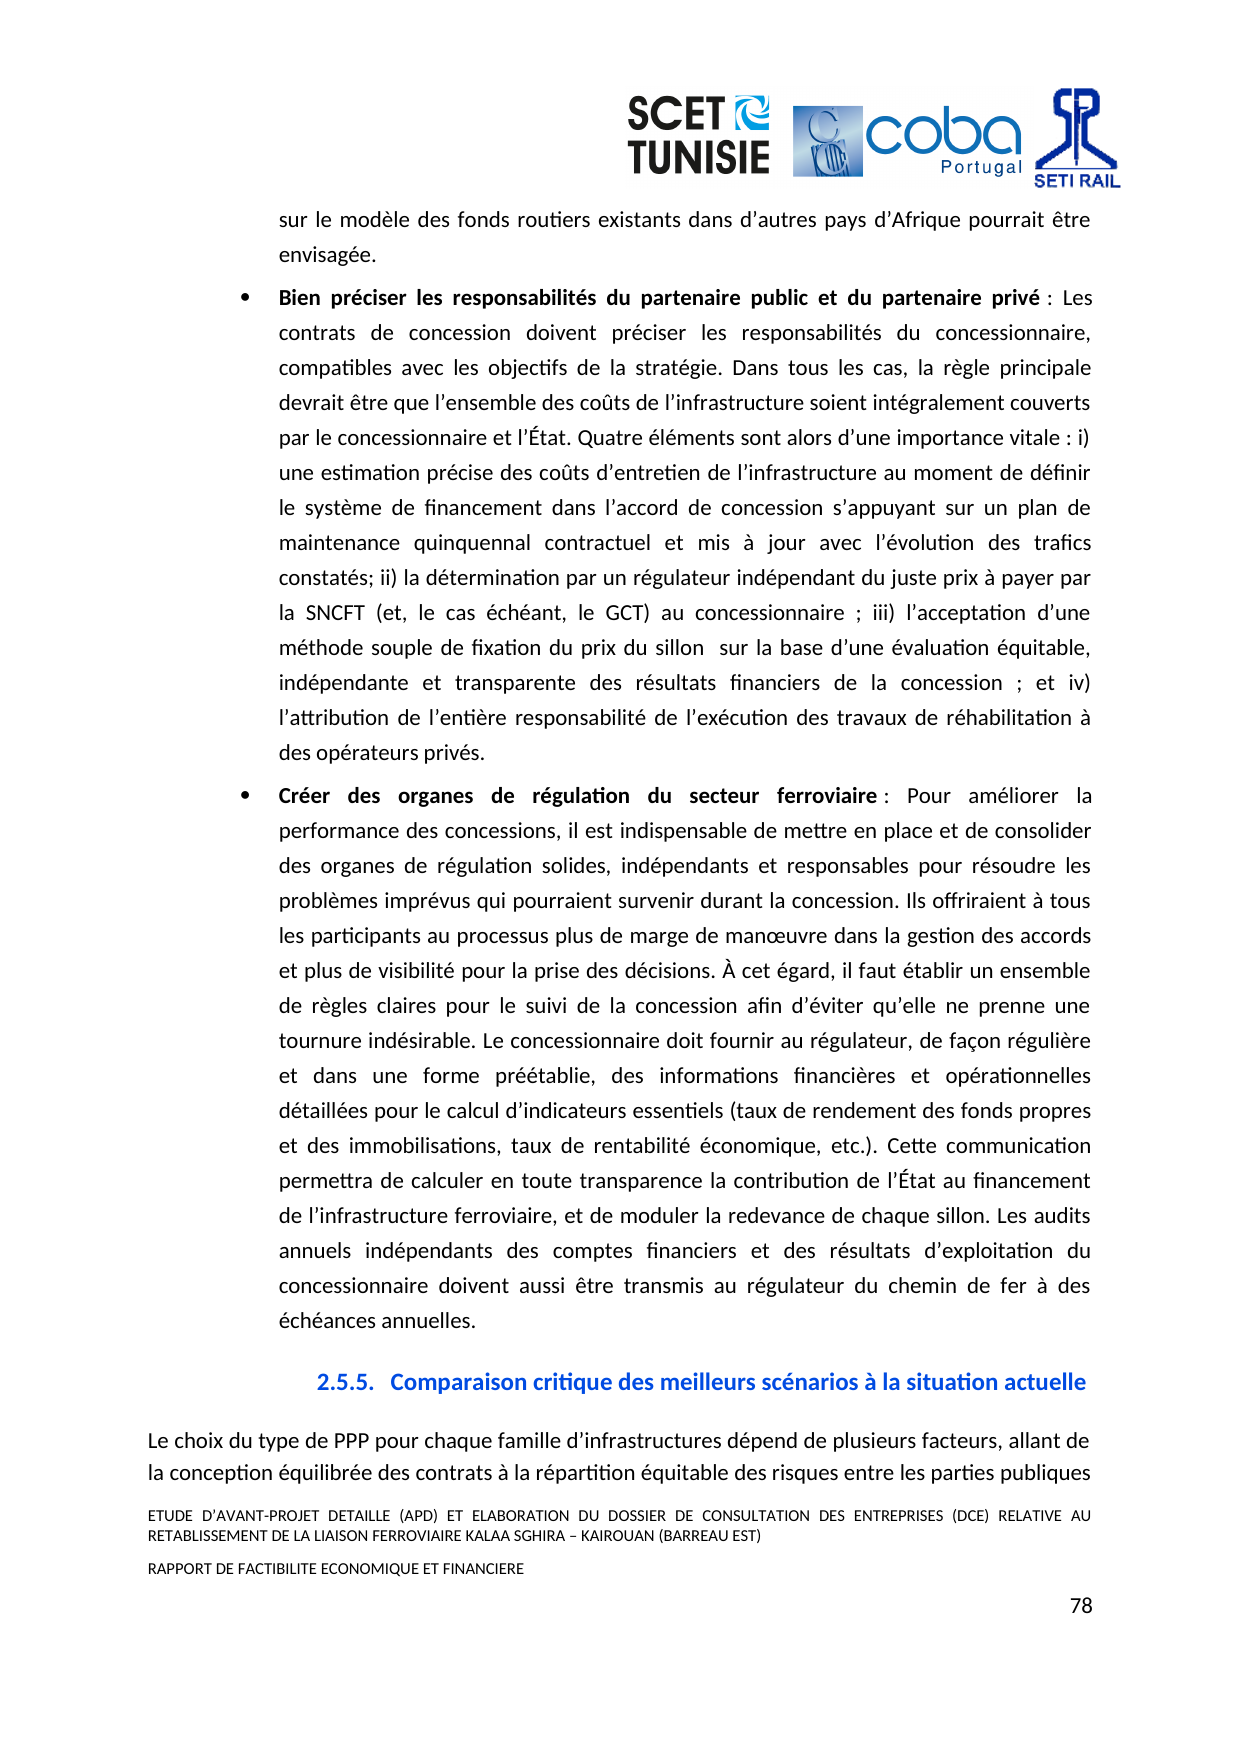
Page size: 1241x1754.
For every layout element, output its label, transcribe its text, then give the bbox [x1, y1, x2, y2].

list Créer des organes de régulation du secteur ferroviaire : Pour améliorer la performance des concessions, il est indispensable de mettre en place et de consolider des organes de régulation solides, indépendants et responsables pour résoudre les problèmes imprévus qui pourraient survenir durant la concession. Ils offriraient à tous les participants au processus plus de marge de manœuvre dans la gestion des accords et plus de visibilité pour la prise des décisions. À cet égard, il faut établir un ensemble de règles claires pour le suivi de la concession afin d’éviter qu’elle ne prenne une tournure indésirable. Le concessionnaire doit fournir au régulateur, de façon régulière et dans une forme préétablie, des informations financières et opérationnelles détaillées pour le calcul d’indicateurs essentiels (taux de rendement des fonds propres et des immobilisations, taux de rentabilité économique, etc.). Cette communication permettra de calculer en toute transparence la contribution de l’État au financement de l’infrastructure ferroviaire, et de moduler la redevance de chaque sillon. Les audits annuels indépendants des comptes financiers et des résultats d’exploitation du concessionnaire doivent aussi être transmis au régulateur du chemin de fer à des échéances annuelles. [241, 781, 1093, 1334]
picture [624, 86, 1123, 189]
text Comparaison critique des meilleurs scénarios à la situation actuelle [317, 1366, 1093, 1397]
list Bien préciser les responsabilités du partenaire public et du partenaire privé : Les contrats de concession doivent préciser les responsabilités du concessionnaire, compatibles avec les objectifs de la stratégie. Dans tous les cas, la règle principale devrait être que l’ensemble des coûts de l’infrastructure soient intégralement couverts par le concessionnaire et l’État. Quatre éléments sont alors d’une importance vitale : i) une estimation précise des coûts d’entretien de l’infrastructure au moment de définir le système de financement dans l’accord de concession s’appuyant sur un plan de maintenance quinquennal contractuel et mis à jour avec l’évolution des trafics constatés; ii) la détermination par un régulateur indépendant du juste prix à payer par la SNCFT (et, le cas échéant, le GCT) au concessionnaire ; iii) l’acceptation d’une méthode souple de fixation du prix du sillon sur la base d’une évaluation équitable, indépendante et transparente des résultats financiers de la concession ; et iv) l’attribution de l’entière responsabilité de l’exécution des travaux de réhabilitation à des opérateurs privés. [241, 283, 1093, 766]
